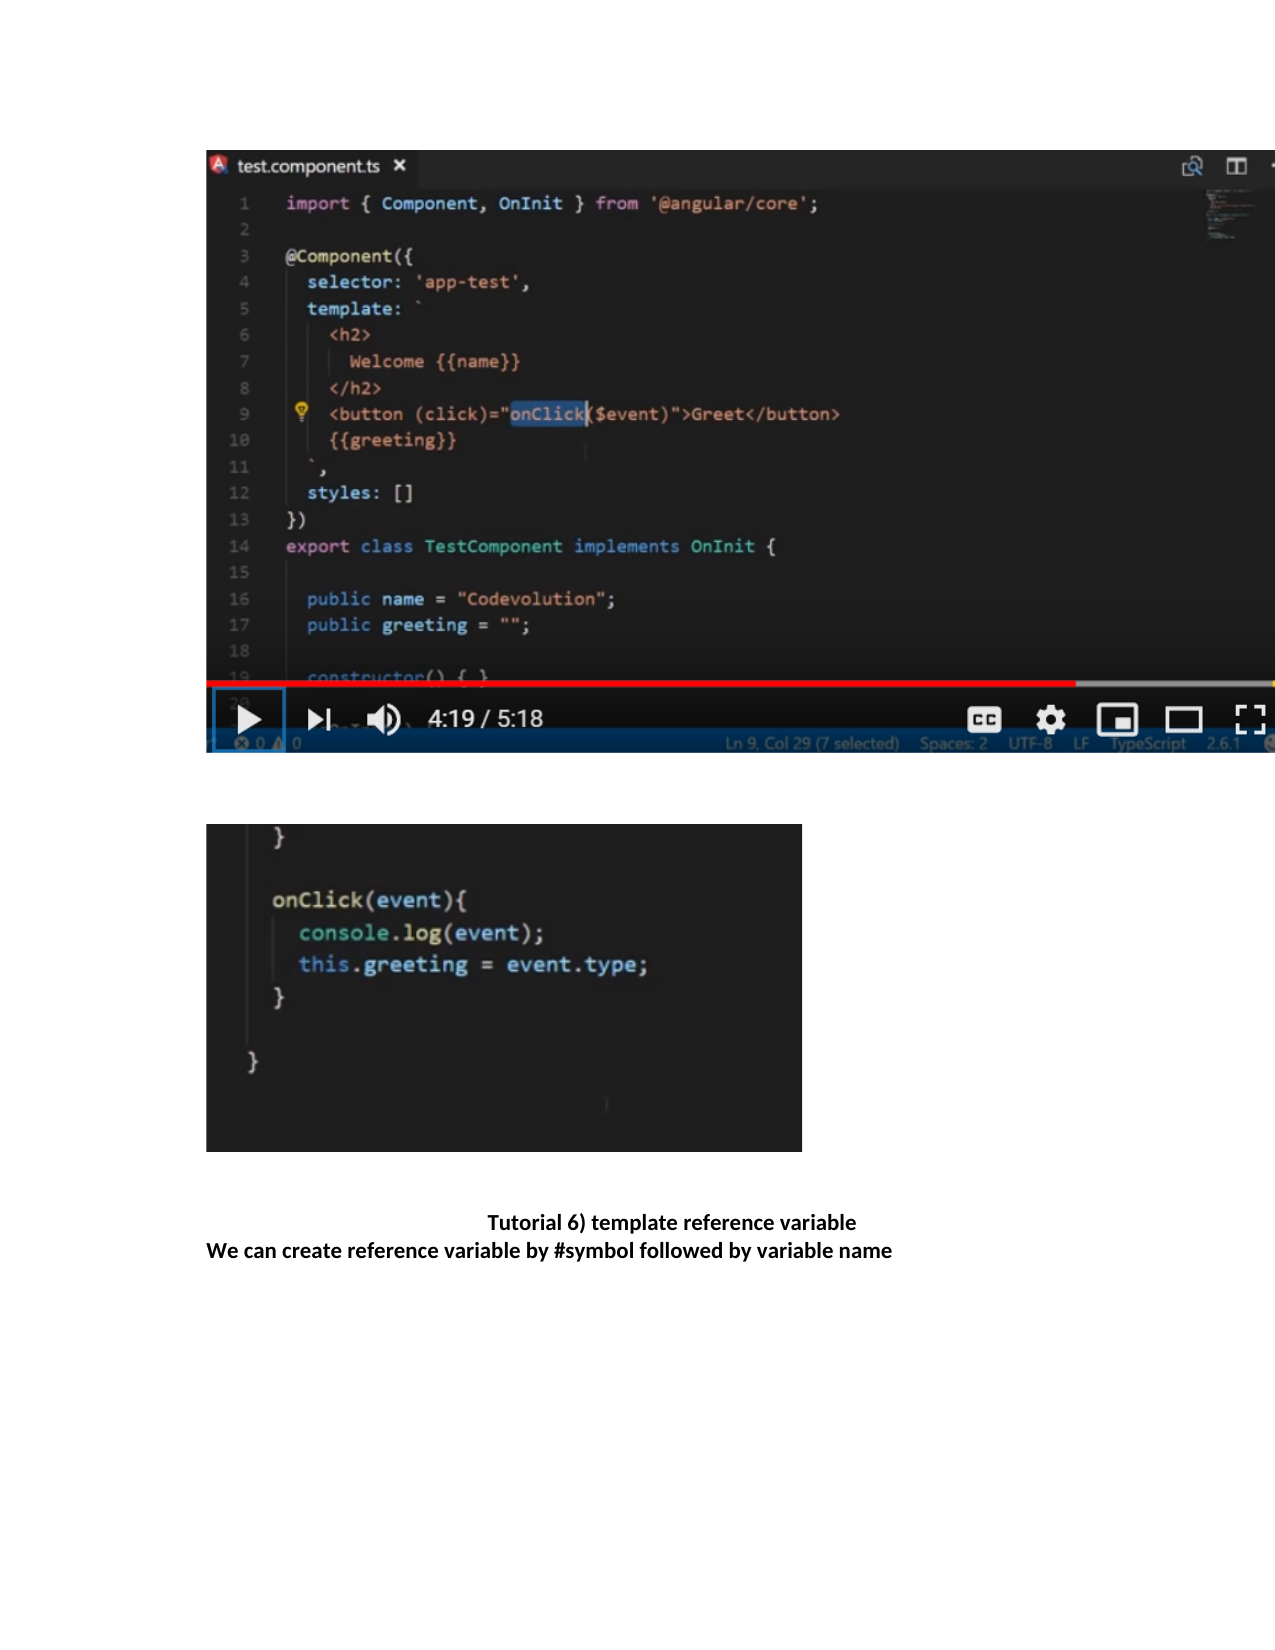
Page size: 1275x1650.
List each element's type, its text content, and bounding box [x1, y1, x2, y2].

picture [206, 150, 1275, 769]
picture [206, 824, 803, 1152]
text Tutorial 6) template reference variable [487, 1208, 1125, 1236]
text We can create reference variable by #symbol followed by variable name [206, 1236, 1125, 1264]
